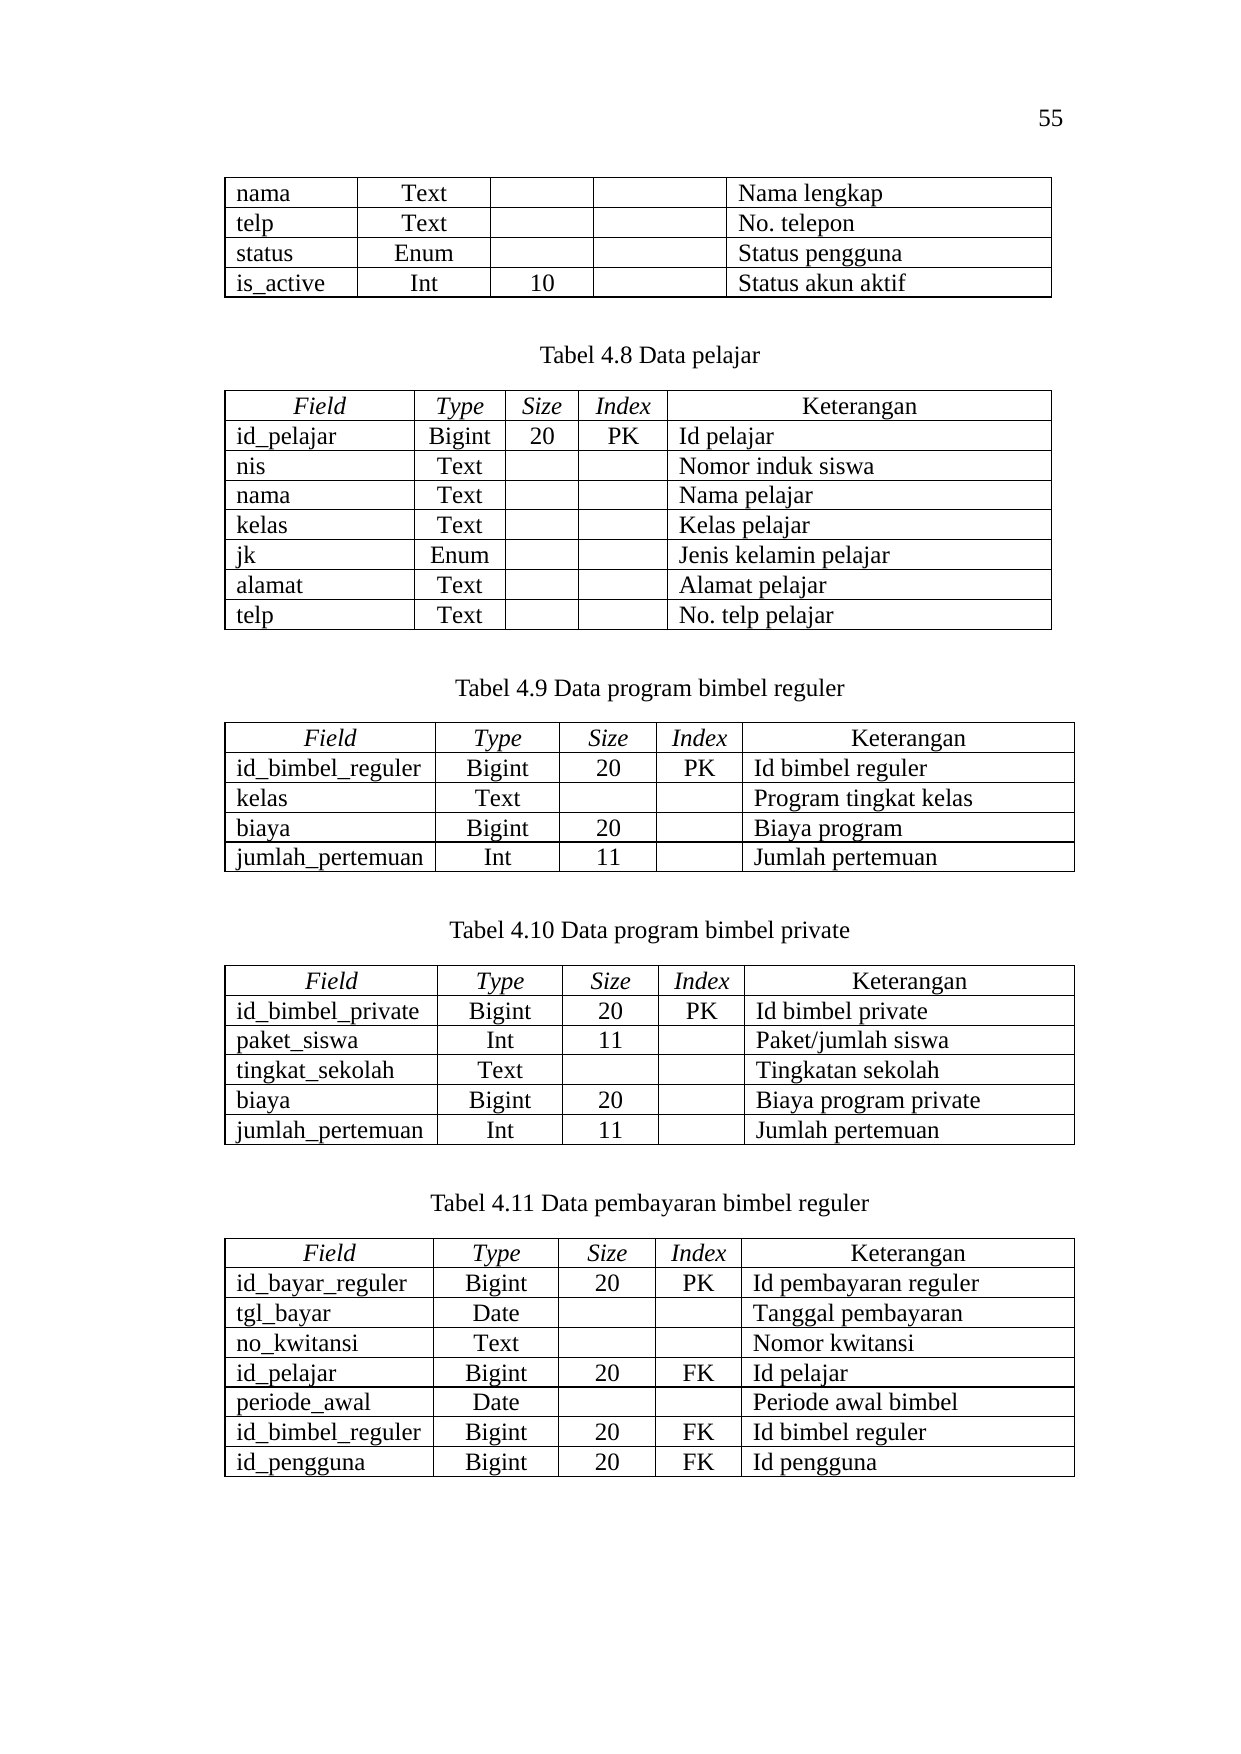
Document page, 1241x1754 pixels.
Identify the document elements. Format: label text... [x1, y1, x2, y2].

table_cell [491, 208, 593, 237]
table_header Keterangan [743, 723, 1074, 752]
table_header Size [563, 966, 658, 995]
table_cell [659, 1085, 744, 1114]
table_cell periode_awal [226, 1388, 433, 1416]
table_cell Text [436, 783, 559, 812]
table_cell [491, 238, 593, 267]
table_cell FK [656, 1417, 741, 1446]
table_cell Bigint [438, 1085, 562, 1114]
table_header Index [656, 1239, 741, 1267]
table_cell Text [358, 208, 490, 237]
text Tabel 4.8 Data pelajar [236, 341, 1063, 369]
table_cell kelas [226, 783, 435, 812]
table_cell Nomor induk siswa [668, 451, 1051, 479]
table_cell Text [415, 481, 505, 509]
table_cell [491, 178, 593, 207]
table_header Type [434, 1239, 558, 1267]
table_cell [506, 600, 578, 628]
table_header Type [438, 966, 562, 995]
text Tabel 4.10 Data program bimbel private [236, 915, 1063, 944]
table_header Keterangan [745, 966, 1074, 995]
table_cell Enum [358, 238, 490, 267]
table_cell id_pengguna [226, 1447, 433, 1476]
table_cell Date [434, 1388, 558, 1416]
table_cell telp [226, 208, 357, 237]
table_cell Alamat pelajar [668, 570, 1051, 599]
table_cell Program tingkat kelas [743, 783, 1074, 812]
table_header Field [226, 723, 435, 752]
table_cell Bigint [434, 1417, 558, 1446]
table_cell [594, 238, 726, 267]
table_cell [656, 1328, 741, 1357]
table_header Type [415, 391, 505, 420]
table_cell Kelas pelajar [668, 510, 1051, 539]
table_header Size [559, 1239, 655, 1267]
table_cell 20 [559, 1447, 655, 1476]
table_cell No. telp pelajar [668, 600, 1051, 628]
table_cell FK [656, 1447, 741, 1476]
table_cell nama [226, 481, 414, 509]
table_header Index [659, 966, 744, 995]
table_cell Bigint [415, 421, 505, 450]
table_cell id_bayar_reguler [226, 1268, 433, 1297]
table_cell 10 [491, 268, 593, 296]
table_header Index [579, 391, 667, 420]
table_cell Nomor kwitansi [742, 1328, 1074, 1357]
table_cell 20 [563, 1085, 658, 1114]
table_cell 20 [563, 996, 658, 1024]
table_header Size [560, 723, 656, 752]
table_cell status [226, 238, 357, 267]
table_cell Text [358, 178, 490, 207]
table_cell [659, 1026, 744, 1054]
table_cell Id pembayaran reguler [742, 1268, 1074, 1297]
table_cell Id bimbel private [745, 996, 1074, 1024]
table_cell Date [434, 1298, 558, 1327]
table_cell jumlah_pertemuan [226, 1115, 437, 1144]
table_cell PK [659, 996, 744, 1024]
table_cell Text [415, 510, 505, 539]
table_cell [659, 1055, 744, 1084]
table_cell Jenis kelamin pelajar [668, 540, 1051, 569]
table_cell Text [415, 570, 505, 599]
table_cell [506, 540, 578, 569]
table_cell nama [226, 178, 357, 207]
table_cell Paket/jumlah siswa [745, 1026, 1074, 1054]
table_cell [506, 481, 578, 509]
table_cell FK [656, 1358, 741, 1386]
table_cell Id pelajar [742, 1358, 1074, 1386]
table_header Field [226, 966, 437, 995]
table_cell [656, 1298, 741, 1327]
table_cell tingkat_sekolah [226, 1055, 437, 1084]
table_cell Status pengguna [727, 238, 1051, 267]
table_cell [579, 510, 667, 539]
text Tabel 4.11 Data pembayaran bimbel reguler [236, 1188, 1063, 1217]
table_cell alamat [226, 570, 414, 599]
table_header Index [657, 723, 742, 752]
table_cell Biaya program private [745, 1085, 1074, 1114]
table_cell Periode awal bimbel [742, 1388, 1074, 1416]
table_cell 11 [560, 843, 656, 871]
table_cell [506, 570, 578, 599]
table_cell 20 [559, 1268, 655, 1297]
table_cell PK [657, 753, 742, 782]
table_cell Biaya program [743, 813, 1074, 841]
table_cell Int [438, 1115, 562, 1144]
table_cell No. telepon [727, 208, 1051, 237]
table_cell biaya [226, 813, 435, 841]
table_cell [559, 1328, 655, 1357]
table_cell Text [415, 600, 505, 628]
table_cell [563, 1055, 658, 1084]
table_cell [594, 268, 726, 296]
table_cell 20 [506, 421, 578, 450]
table_cell Status akun aktif [727, 268, 1051, 296]
table_cell Nama pelajar [668, 481, 1051, 509]
table_cell Int [358, 268, 490, 296]
table_cell nis [226, 451, 414, 479]
table_cell [579, 540, 667, 569]
table_cell paket_siswa [226, 1026, 437, 1054]
table_cell jk [226, 540, 414, 569]
table_cell Text [438, 1055, 562, 1084]
table_cell PK [579, 421, 667, 450]
table_cell Id bimbel reguler [743, 753, 1074, 782]
table_cell Int [436, 843, 559, 871]
table_cell 11 [563, 1115, 658, 1144]
table_cell [559, 1298, 655, 1327]
table_header Size [506, 391, 578, 420]
text Tabel 4.9 Data program bimbel reguler [236, 673, 1063, 701]
table_cell 20 [560, 753, 656, 782]
table_cell [594, 178, 726, 207]
table_cell Bigint [434, 1358, 558, 1386]
table_header Field [226, 1239, 433, 1267]
table_cell Text [415, 451, 505, 479]
table_header Field [226, 391, 414, 420]
table_cell Int [438, 1026, 562, 1054]
table_cell Tanggal pembayaran [742, 1298, 1074, 1327]
table_cell Tingkatan sekolah [745, 1055, 1074, 1084]
table_cell id_bimbel_reguler [226, 1417, 433, 1446]
table_cell Bigint [434, 1268, 558, 1297]
table_cell [579, 570, 667, 599]
table_cell biaya [226, 1085, 437, 1114]
table_cell [506, 510, 578, 539]
table_cell jumlah_pertemuan [226, 843, 435, 871]
table_cell id_pelajar [226, 421, 414, 450]
table_cell 20 [560, 813, 656, 841]
table_cell [656, 1388, 741, 1416]
table_cell Id pelajar [668, 421, 1051, 450]
table_cell telp [226, 600, 414, 628]
table_header Keterangan [742, 1239, 1074, 1267]
table_header Keterangan [668, 391, 1051, 420]
table_cell [657, 813, 742, 841]
table_cell [657, 783, 742, 812]
table_cell kelas [226, 510, 414, 539]
table_cell Bigint [436, 813, 559, 841]
table_cell Jumlah pertemuan [743, 843, 1074, 871]
table_cell Bigint [436, 753, 559, 782]
table_cell Jumlah pertemuan [745, 1115, 1074, 1144]
table_cell id_pelajar [226, 1358, 433, 1386]
table_cell [579, 600, 667, 628]
table_cell id_bimbel_reguler [226, 753, 435, 782]
table_cell is_active [226, 268, 357, 296]
table_cell Enum [415, 540, 505, 569]
table_cell Text [434, 1328, 558, 1357]
table_cell Id bimbel reguler [742, 1417, 1074, 1446]
table_cell 11 [563, 1026, 658, 1054]
table_cell Nama lengkap [727, 178, 1051, 207]
table_cell [560, 783, 656, 812]
table_cell id_bimbel_private [226, 996, 437, 1024]
table_cell no_kwitansi [226, 1328, 433, 1357]
table_cell Bigint [434, 1447, 558, 1476]
table_cell [579, 451, 667, 479]
table_cell [559, 1388, 655, 1416]
table_cell [657, 843, 742, 871]
table_cell [579, 481, 667, 509]
table_cell Bigint [438, 996, 562, 1024]
table_cell [594, 208, 726, 237]
table_header Type [436, 723, 559, 752]
table_cell Id pengguna [742, 1447, 1074, 1476]
table_cell 20 [559, 1417, 655, 1446]
table_cell 20 [559, 1358, 655, 1386]
table_cell PK [656, 1268, 741, 1297]
table_cell [659, 1115, 744, 1144]
table_cell [506, 451, 578, 479]
table_cell tgl_bayar [226, 1298, 433, 1327]
